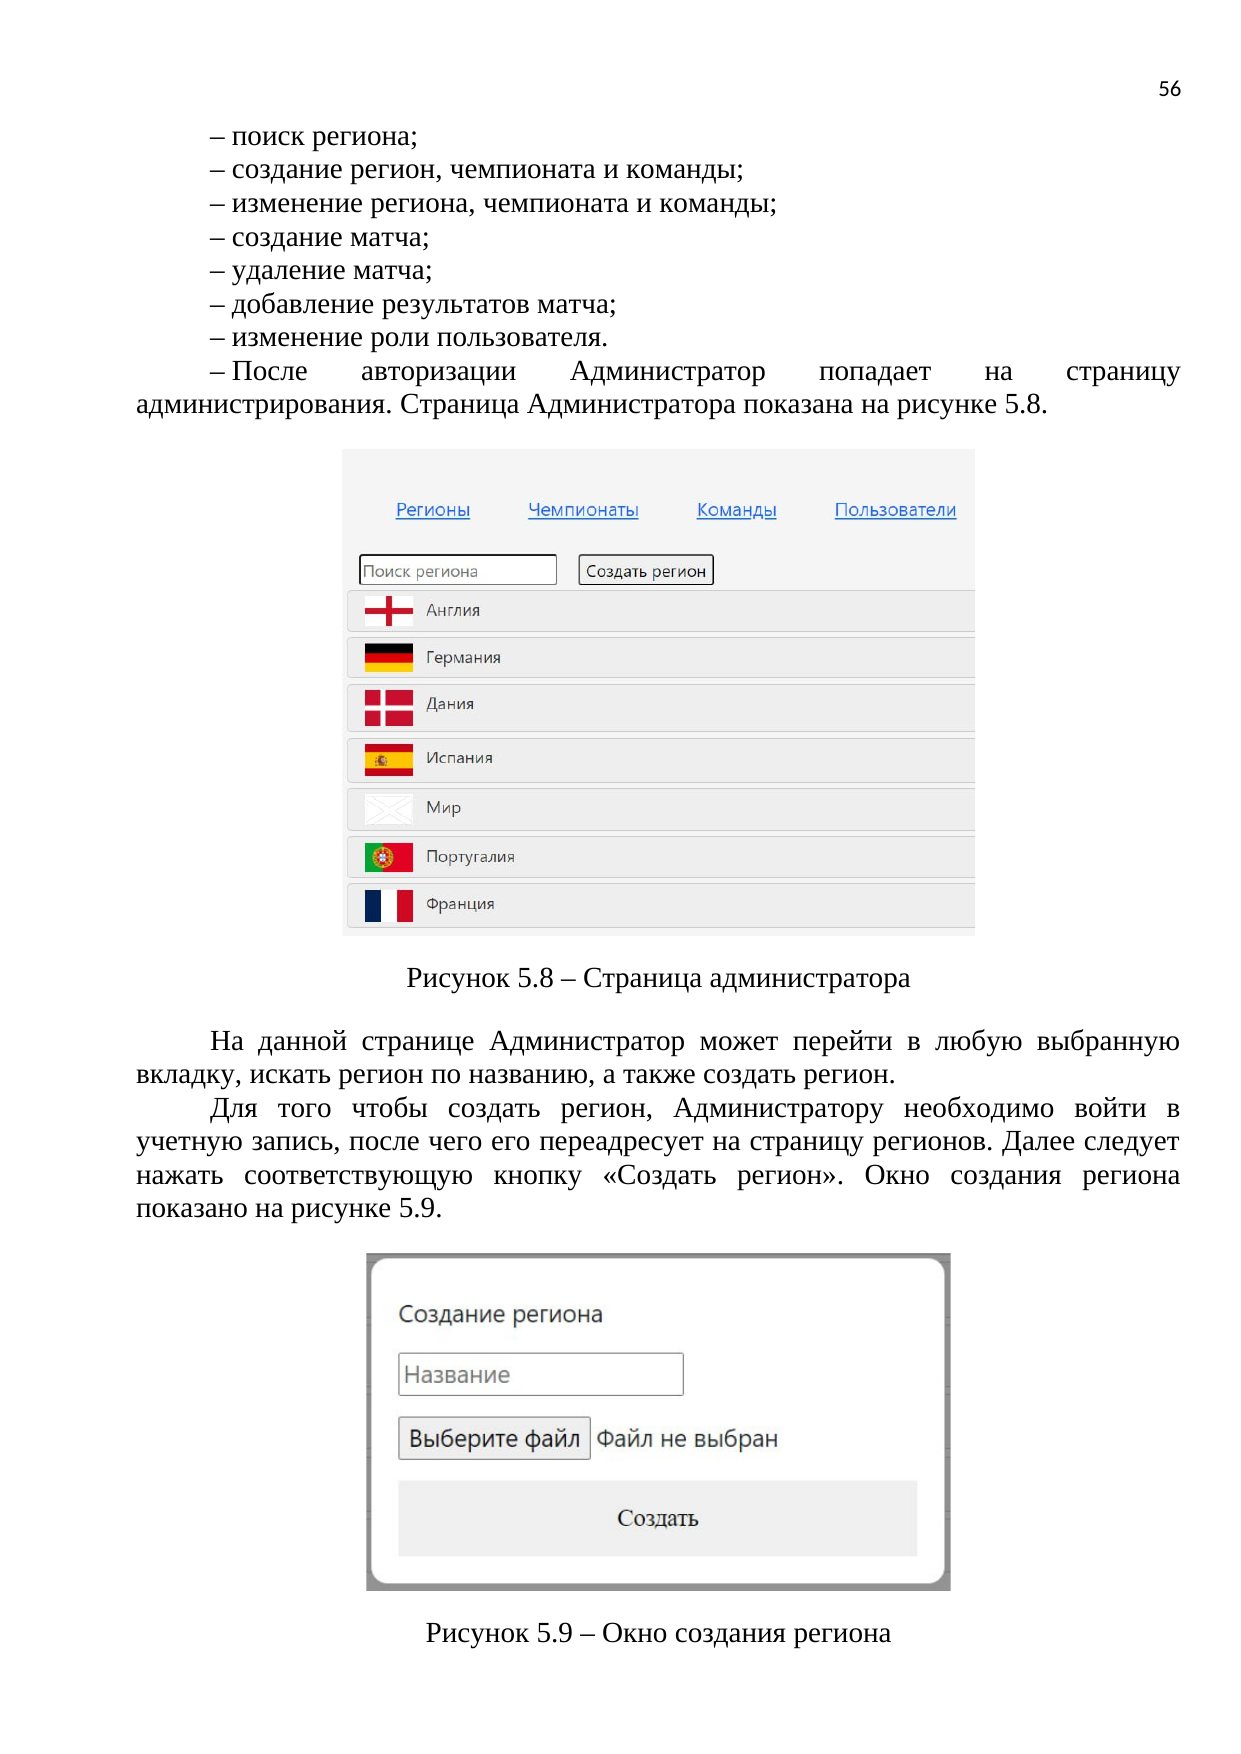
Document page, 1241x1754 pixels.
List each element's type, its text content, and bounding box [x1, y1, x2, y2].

text изменение роли пользователя. [136, 319, 1181, 353]
text Рисунок 5.9 – Окно создания региона [136, 1615, 1181, 1649]
text После авторизации Администратор попадает на страницу администрирования. Страница Администратора показана на рисунке 5.8. [136, 353, 1181, 420]
picture [366, 1253, 951, 1591]
picture [342, 449, 975, 936]
text удаление матча; [136, 252, 1181, 286]
text Рисунок 5.8 – Страница администратора [136, 960, 1181, 994]
text Для того чтобы создать регион, Администратору необходимо войти в учетную запись, после чего его переадресует на страницу регионов. Далее следует нажать соответствующую кнопку «Создать регион». Окно создания региона показано на рисунке 5.9. [136, 1090, 1181, 1224]
text На данной странице Администратор может перейти в любую выбранную вкладку, искать регион по названию, а также создать регион. [136, 1023, 1181, 1090]
text добавление результатов матча; [136, 286, 1181, 319]
text изменение региона, чемпионата и команды; [136, 185, 1181, 219]
text создание регион, чемпионата и команды; [136, 152, 1181, 185]
text создание матча; [136, 219, 1181, 252]
text поиск региона; [136, 118, 1181, 152]
